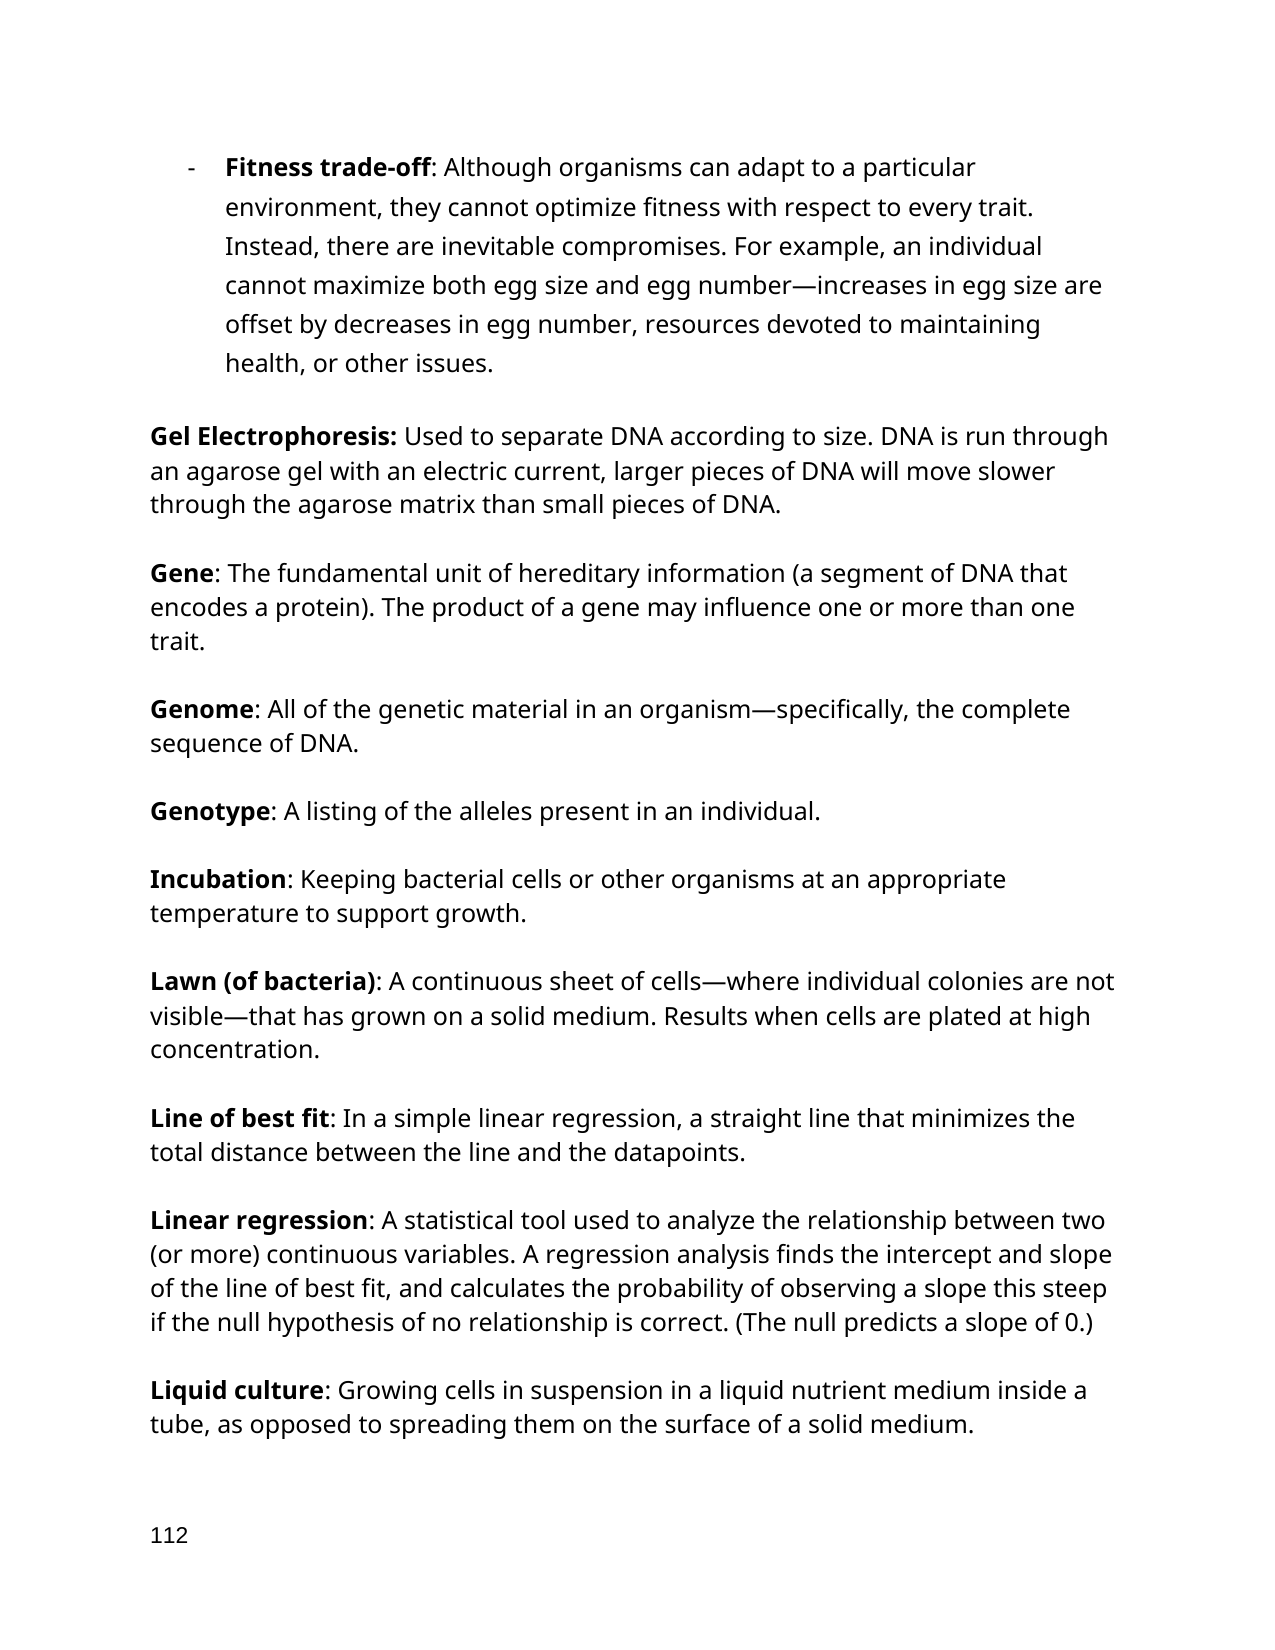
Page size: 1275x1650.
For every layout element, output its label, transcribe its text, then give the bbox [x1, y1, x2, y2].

list Fitness trade-off: Although organisms can adapt to a particular environment, they cannot optimize fitness with respect to every trait. Instead, there are inevitable compromises. For example, an individual cannot maximize both egg size and egg number—increases in egg size are offset by decreases in egg number, resources devoted to maintaining health, or other issues. [187, 150, 1125, 380]
text Gel Electrophoresis: Used to separate DNA according to size. DNA is run through an agarose gel with an electric current, larger pieces of DNA will move slower through the agarose matrix than small pieces of DNA. [150, 419, 1125, 521]
text Line of best fit: In a simple linear regression, a straight line that minimizes the total distance between the line and the datapoints. [150, 1100, 1125, 1168]
text Lawn (of bacteria): A continuous sheet of cells—where individual colonies are not visible—that has grown on a solid medium. Results when cells are plated at high concentration. [150, 964, 1125, 1066]
text Liquid culture: Growing cells in suspension in a liquid nutrient medium inside a tube, as opposed to spreading them on the surface of a solid medium. [150, 1373, 1125, 1441]
text Gene: The fundamental unit of hereditary information (a segment of DNA that encodes a protein). The product of a gene may influence one or more than one trait. [150, 555, 1125, 657]
text Genotype: A listing of the alleles present in an individual. [150, 794, 1125, 828]
text Genome: All of the genetic material in an organism—specifically, the complete sequence of DNA. [150, 692, 1125, 760]
text Incubation: Keeping bacterial cells or other organisms at an appropriate temperature to support growth. [150, 862, 1125, 930]
text Linear regression: A statistical tool used to analyze the relationship between two (or more) continuous variables. A regression analysis finds the intercept and slope of the line of best fit, and calculates the probability of observing a slope this steep if the null hypothesis of no relationship is correct. (The null predicts a slope of 0.) [150, 1202, 1125, 1339]
